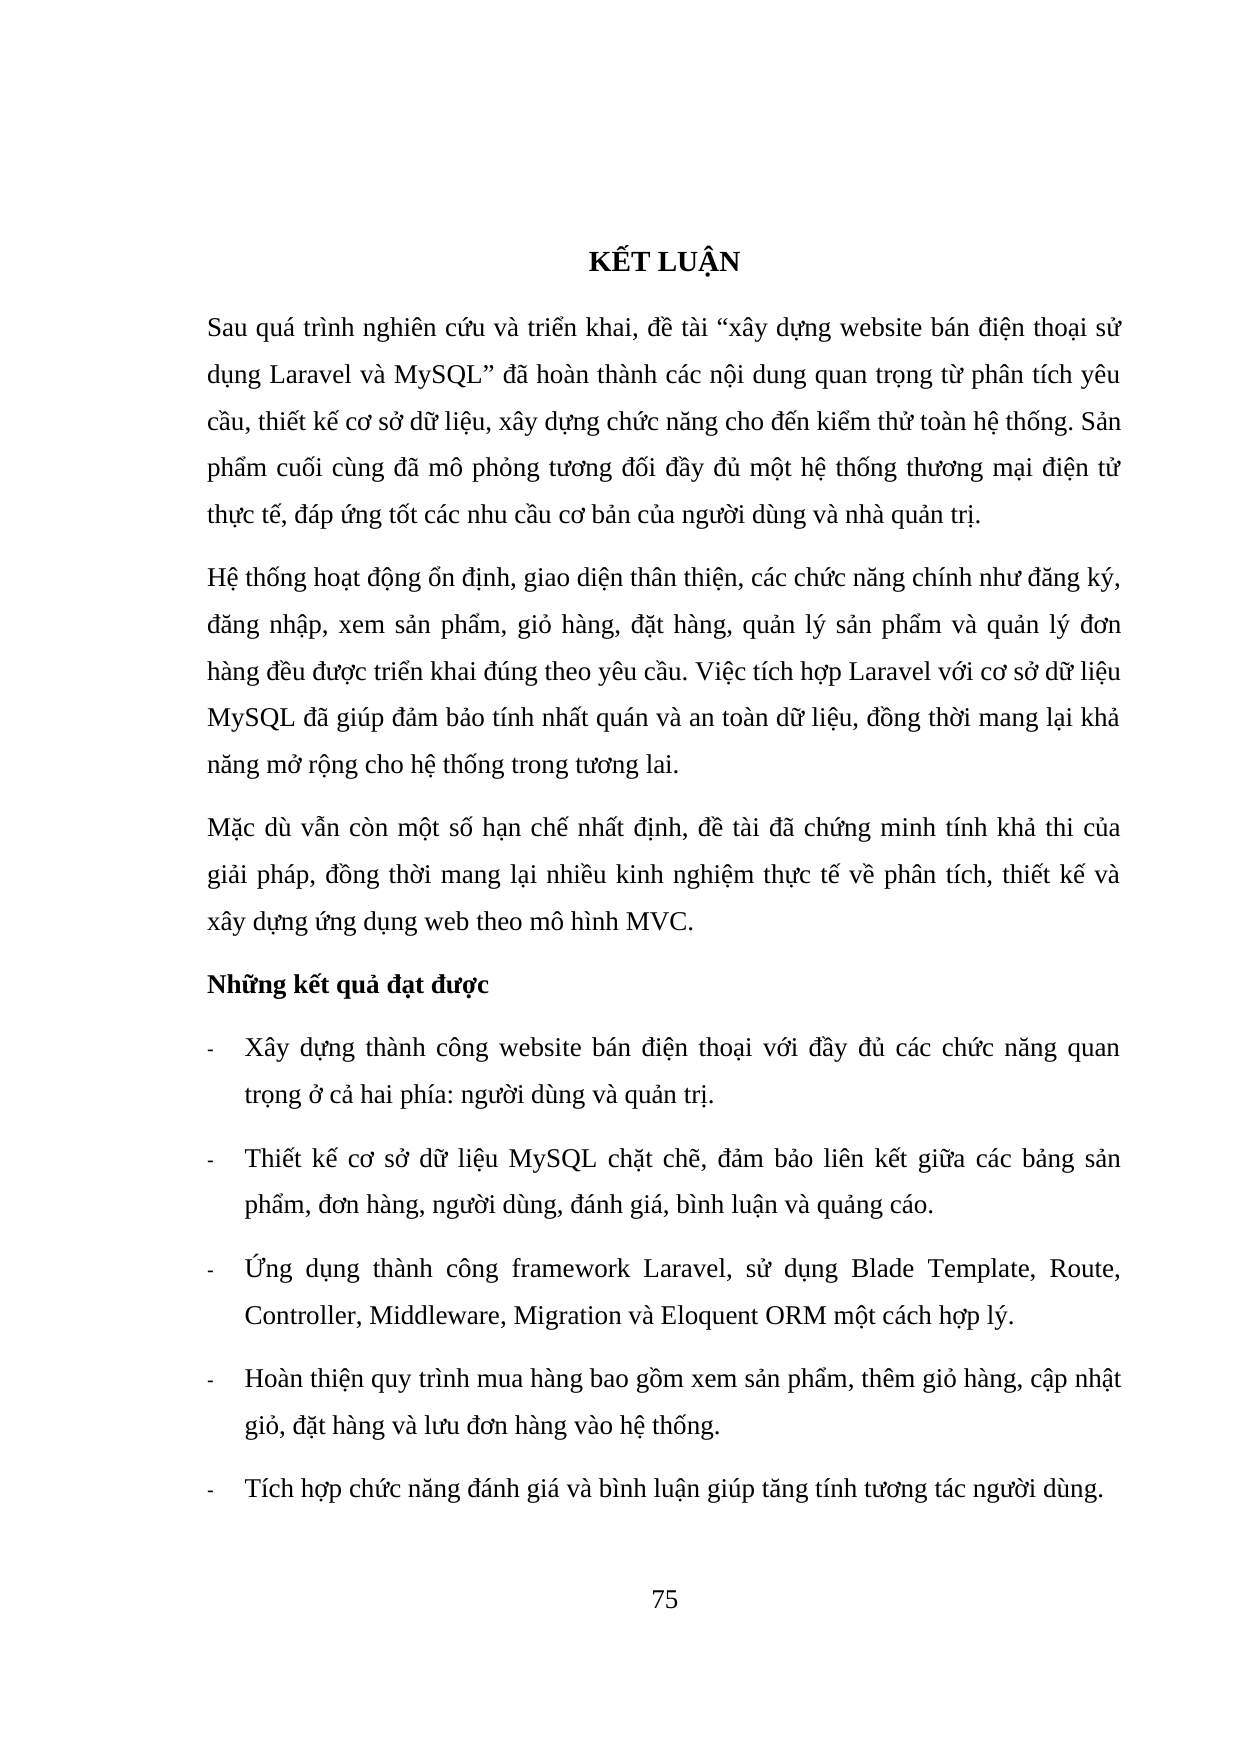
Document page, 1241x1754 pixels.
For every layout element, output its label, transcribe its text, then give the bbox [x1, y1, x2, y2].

subtitle KẾT LUẬN [207, 244, 1122, 278]
list Thiết kế cơ sở dữ liệu MySQL chặt chẽ, đảm bảo liên kết giữa các bảng sản phẩm, đơn hàng, người dùng, đánh giá, bình luận và quảng cáo. [207, 1142, 1122, 1220]
text Hệ thống hoạt động ổn định, giao diện thân thiện, các chức năng chính như đăng ký, đăng nhập, xem sản phẩm, giỏ hàng, đặt hàng, quản lý sản phẩm và quản lý đơn hàng đều được triển khai đúng theo yêu cầu. Việc tích hợp Laravel với cơ sở dữ liệu MySQL đã giúp đảm bảo tính nhất quán và an toàn dữ liệu, đồng thời mang lại khả năng mở rộng cho hệ thống trong tương lai. [207, 561, 1122, 779]
list Ứng dụng thành công framework Laravel, sử dụng Blade Template, Route, Controller, Middleware, Migration và Eloquent ORM một cách hợp lý. [207, 1252, 1122, 1330]
list Hoàn thiện quy trình mua hàng bao gồm xem sản phẩm, thêm giỏ hàng, cập nhật giỏ, đặt hàng và lưu đơn hàng vào hệ thống. [207, 1362, 1122, 1440]
list Xây dựng thành công website bán điện thoại với đầy đủ các chức năng quan trọng ở cả hai phía: người dùng và quản trị. [207, 1031, 1122, 1109]
list Tích hợp chức năng đánh giá và bình luận giúp tăng tính tương tác người dùng. [207, 1473, 1122, 1504]
text Sau quá trình nghiên cứu và triển khai, đề tài “xây dựng website bán điện thoại sử dụng Laravel và MySQL” đã hoàn thành các nội dung quan trọng từ phân tích yêu cầu, thiết kế cơ sở dữ liệu, xây dựng chức năng cho đến kiểm thử toàn hệ thống. Sản phẩm cuối cùng đã mô phỏng tương đối đầy đủ một hệ thống thương mại điện tử thực tế, đáp ứng tốt các nhu cầu cơ bản của người dùng và nhà quản trị. [207, 311, 1122, 529]
text Những kết quả đạt được [207, 968, 1122, 999]
text Mặc dù vẫn còn một số hạn chế nhất định, đề tài đã chứng minh tính khả thi của giải pháp, đồng thời mang lại nhiều kinh nghiệm thực tế về phân tích, thiết kế và xây dựng ứng dụng web theo mô hình MVC. [207, 811, 1122, 936]
